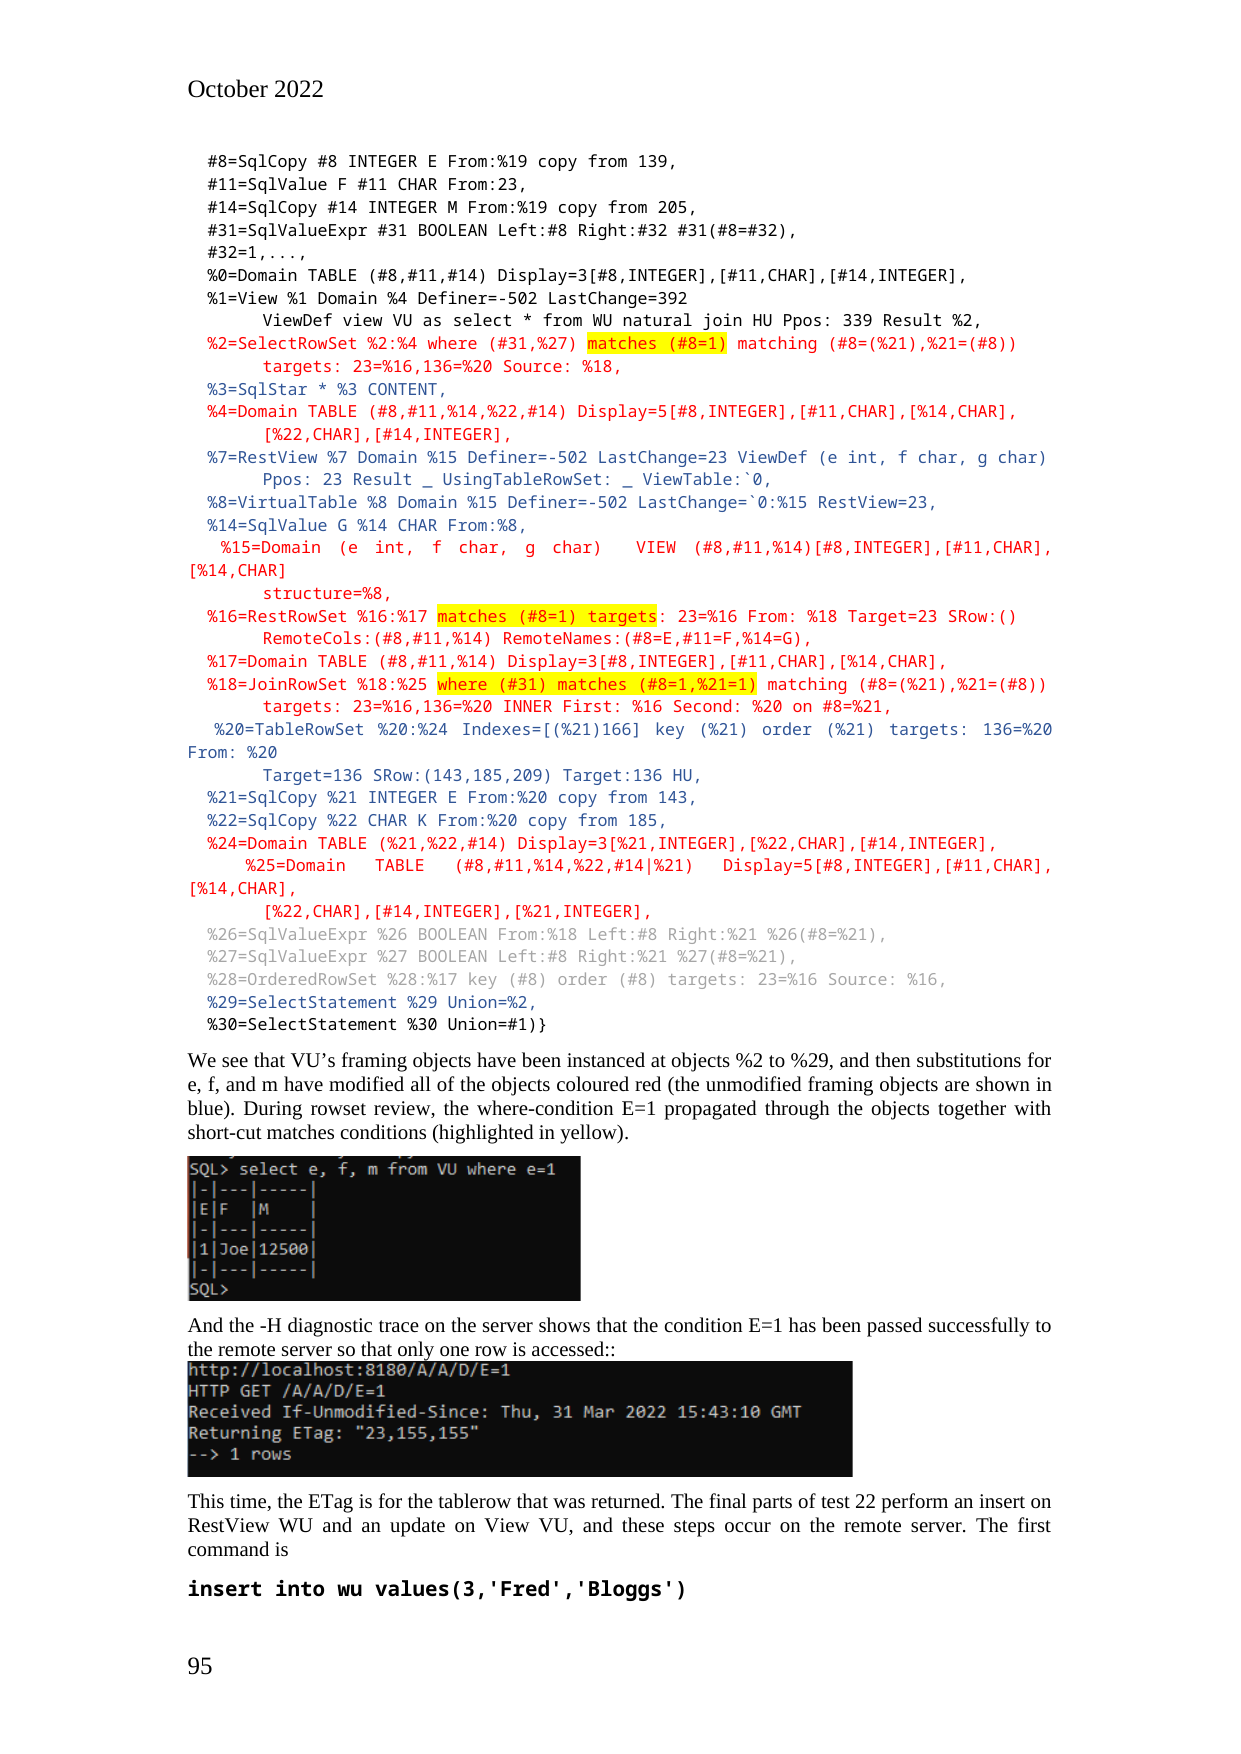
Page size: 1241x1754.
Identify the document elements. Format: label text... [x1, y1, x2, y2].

text This time, the ETag is for the tablerow that was returned. The final parts of test 22 perform an insert on RestView WU and an update on View VU, and these steps occur on the remote server. The first command is [187, 1489, 1053, 1561]
text %15=Domain (e int, f char, g char) VIEW (#8,#11,%14)[#8,INTEGER],[#11,CHAR],[%14,CHAR] [187, 536, 1053, 581]
text And the -H diagnostic trace on the server shows that the condition E=1 has been passed successfully to the remote server so that only one row is accessed:: [187, 1313, 1053, 1361]
text We see that VU’s framing objects have been instanced at objects %2 to %29, and then substitutions for e, f, and m have modified all of the objects coloured red (the unmodified framing objects are shown in blue). During rowset review, the where-condition E=1 propagated through the objects together with short-cut matches conditions (highlighted in yellow). [187, 1048, 1053, 1144]
text #31=SqlValueExpr #31 BOOLEAN Left:#8 Right:#32 #31(#8=#32), [187, 218, 1053, 241]
text targets: 23=%16,136=%20 Source: %18, [187, 354, 1053, 377]
text #32=1,..., [187, 241, 1053, 263]
text %20=TableRowSet %20:%24 Indexes=[(%21)166] key (%21) order (%21) targets: 136=%20 From: %20 [187, 718, 1053, 763]
text structure=%8, [187, 581, 1053, 604]
text %26=SqlValueExpr %26 BOOLEAN From:%18 Left:#8 Right:%21 %26(#8=%21), [187, 922, 1053, 945]
text %27=SqlValueExpr %27 BOOLEAN Left:#8 Right:%21 %27(#8=%21), [187, 945, 1053, 967]
text %2=SelectRowSet %2:%4 where (#31,%27) matches (#8=1) matching (#8=(%21),%21=(#8)) [727, 332, 1053, 354]
text #11=SqlValue F #11 CHAR From:23, [187, 173, 1053, 195]
text %3=SqlStar * %3 CONTENT, [187, 377, 1053, 400]
text %21=SqlCopy %21 INTEGER E From:%20 copy from 143, [187, 786, 1053, 808]
text %30=SelectStatement %30 Union=#1)} [187, 1013, 1053, 1036]
text %18=JoinRowSet %18:%25 where (#31) matches (#8=1,%21=1) matching (#8=(%21),%21=(#8)) [187, 672, 437, 695]
picture [187, 1156, 581, 1301]
text %8=VirtualTable %8 Domain %15 Definer=-502 LastChange=`0:%15 RestView=23, [187, 491, 1053, 513]
text %4=Domain TABLE (#8,#11,%14,%22,#14) Display=5[#8,INTEGER],[#11,CHAR],[%14,CHAR], [187, 400, 1053, 422]
text %28=OrderedRowSet %28:%17 key (#8) order (#8) targets: 23=%16 Source: %16, [187, 967, 1053, 990]
text RemoteCols:(#8,#11,%14) RemoteNames:(#8=E,#11=F,%14=G), [187, 627, 1053, 649]
text %0=Domain TABLE (#8,#11,#14) Display=3[#8,INTEGER],[#11,CHAR],[#14,INTEGER], [187, 263, 1053, 286]
text %29=SelectStatement %29 Union=%2, [187, 990, 1053, 1013]
text %7=RestView %7 Domain %15 Definer=-502 LastChange=23 ViewDef (e int, f char, g char) [187, 445, 1053, 468]
text Target=136 SRow:(143,185,209) Target:136 HU, [187, 763, 1053, 786]
text %16=RestRowSet %16:%17 matches (#8=1) targets: 23=%16 From: %18 Target=23 SRow:() [657, 604, 1053, 627]
text %25=Domain TABLE (#8,#11,%14,%22,#14|%21) Display=5[#8,INTEGER],[#11,CHAR],[%14,CHAR], [187, 854, 1053, 899]
text %2=SelectRowSet %2:%4 where (#31,%27) matches (#8=1) matching (#8=(%21),%21=(#8)) [187, 332, 587, 354]
text %17=Domain TABLE (#8,#11,%14) Display=3[#8,INTEGER],[#11,CHAR],[%14,CHAR], [187, 649, 1053, 672]
text %22=SqlCopy %22 CHAR K From:%20 copy from 185, [187, 808, 1053, 831]
text [%22,CHAR],[#14,INTEGER],[%21,INTEGER], [187, 899, 1053, 922]
text [%22,CHAR],[#14,INTEGER], [187, 422, 1053, 445]
text #14=SqlCopy #14 INTEGER M From:%19 copy from 205, [187, 195, 1053, 218]
picture [187, 1361, 853, 1477]
text Ppos: 23 Result _ UsingTableRowSet: _ ViewTable:`0, [187, 468, 1053, 491]
text targets: 23=%16,136=%20 INNER First: %16 Second: %20 on #8=%21, [187, 695, 1053, 718]
text #8=SqlCopy #8 INTEGER E From:%19 copy from 139, [187, 150, 1053, 173]
text %14=SqlValue G %14 CHAR From:%8, [187, 513, 1053, 536]
text insert into wu values(3,'Fred','Bloggs') [187, 1574, 1053, 1602]
text ViewDef view VU as select * from WU natural join HU Ppos: 339 Result %2, [187, 309, 1053, 332]
text %18=JoinRowSet %18:%25 where (#31) matches (#8=1,%21=1) matching (#8=(%21),%21=(#8)) [757, 672, 1053, 695]
text %16=RestRowSet %16:%17 matches (#8=1) targets: 23=%16 From: %18 Target=23 SRow:() [187, 604, 437, 627]
text %1=View %1 Domain %4 Definer=-502 LastChange=392 [187, 286, 1053, 309]
text %24=Domain TABLE (%21,%22,#14) Display=3[%21,INTEGER],[%22,CHAR],[#14,INTEGER], [187, 831, 1053, 854]
